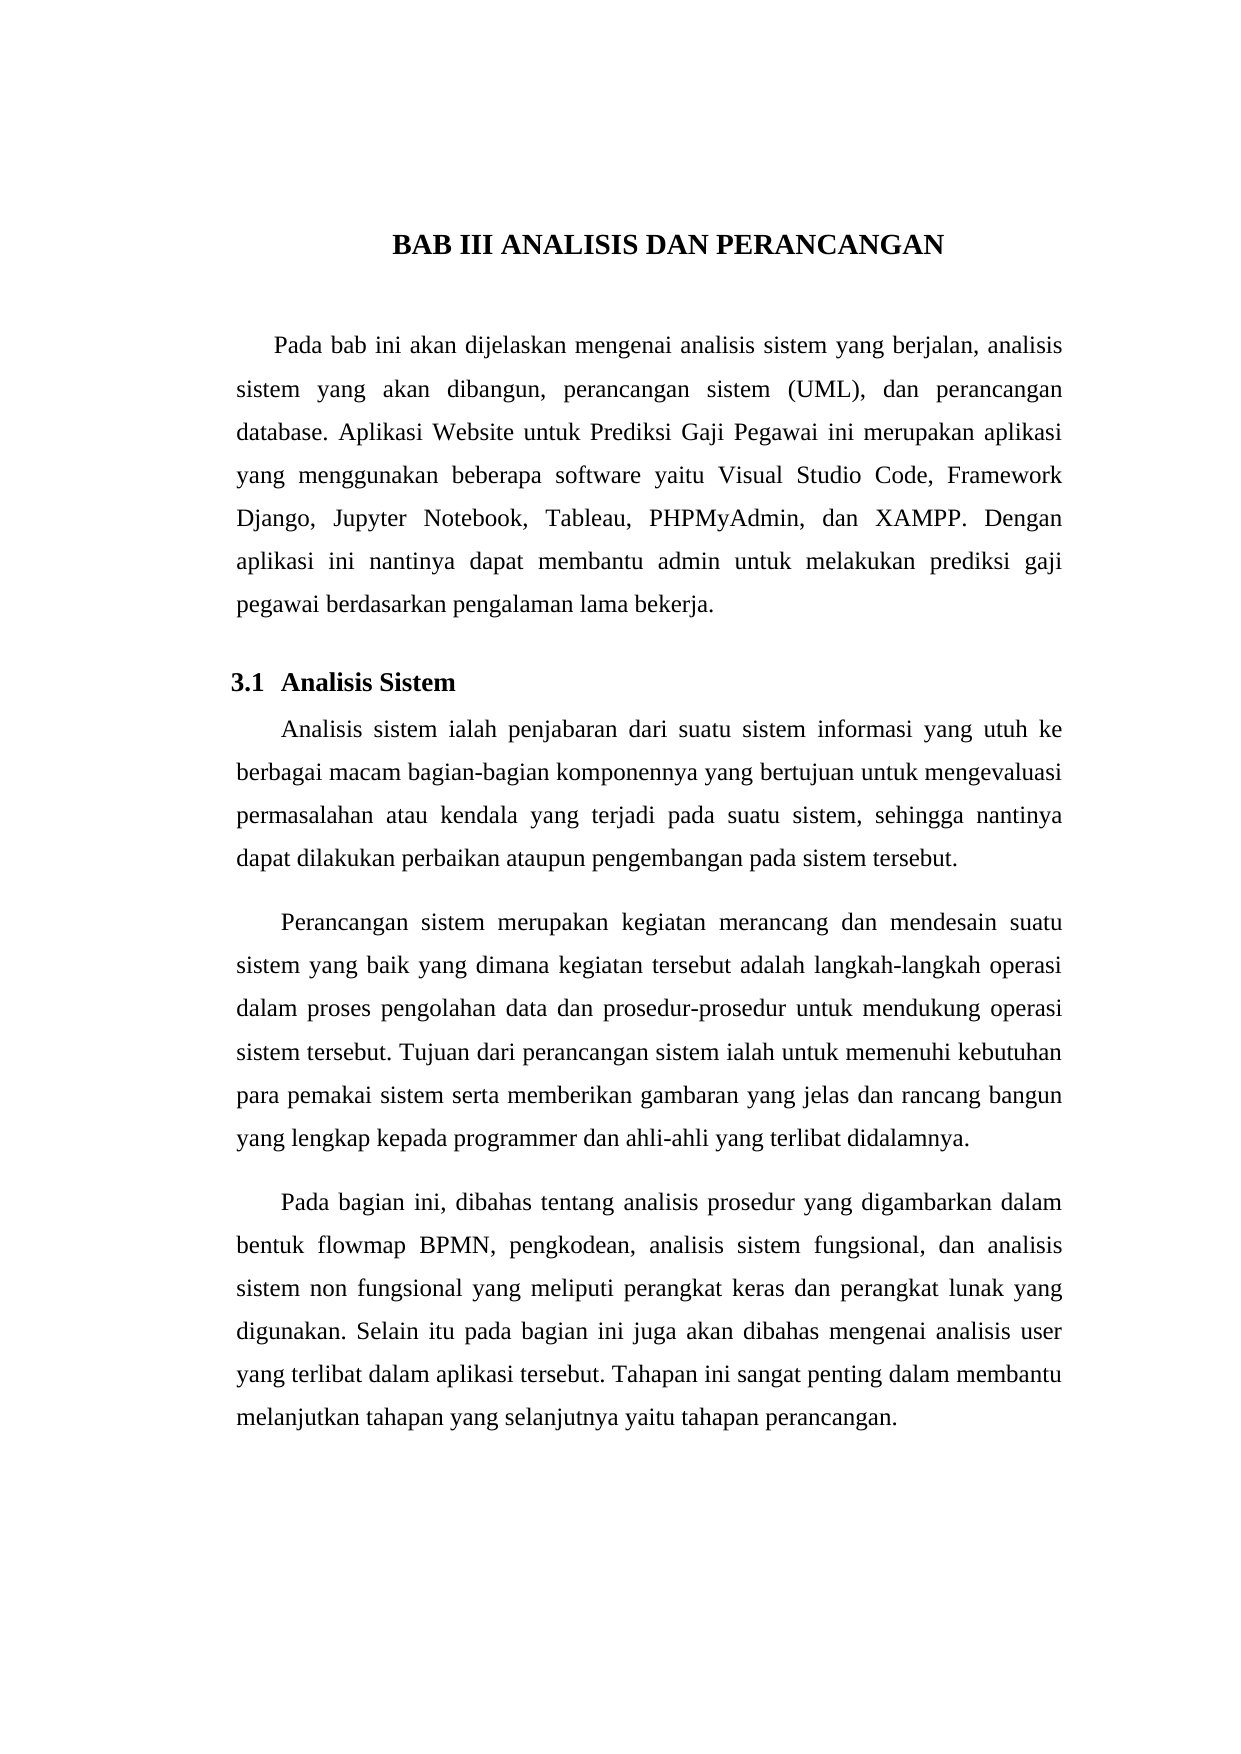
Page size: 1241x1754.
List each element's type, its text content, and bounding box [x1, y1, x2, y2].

text Analisis sistem ialah penjabaran dari suatu sistem informasi yang utuh ke berbagai macam bagian-bagian komponennya yang bertujuan untuk mengevaluasi permasalahan atau kendala yang terjadi pada suatu sistem, sehingga nantinya dapat dilakukan perbaikan ataupun pengembangan pada sistem tersebut. [236, 714, 1063, 872]
subtitle Analisis Sistem [231, 666, 1063, 697]
text Pada bagian ini, dibahas tentang analisis prosedur yang digambarkan dalam bentuk flowmap BPMN, pengkodean, analisis sistem fungsional, dan analisis sistem non fungsional yang meliputi perangkat keras dan perangkat lunak yang digunakan. Selain itu pada bagian ini juga akan dibahas mengenai analisis user yang terlibat dalam aplikasi tersebut. Tahapan ini sangat penting dalam membantu melanjutkan tahapan yang selanjutnya yaitu tahapan perancangan. [236, 1187, 1063, 1431]
text Perancangan sistem merupakan kegiatan merancang dan mendesain suatu sistem yang baik yang dimana kegiatan tersebut adalah langkah-langkah operasi dalam proses pengolahan data dan prosedur-prosedur untuk mendukung operasi sistem tersebut. Tujuan dari perancangan sistem ialah untuk memenuhi kebutuhan para pemakai sistem serta memberikan gambaran yang jelas dan rancang bangun yang lengkap kepada programmer dan ahli-ahli yang terlibat didalamnya. [236, 907, 1063, 1152]
subtitle BAB III ANALISIS DAN PERANCANGAN [274, 227, 1063, 261]
text Pada bab ini akan dijelaskan mengenai analisis sistem yang berjalan, analisis sistem yang akan dibangun, perancangan sistem (UML), dan perancangan database. Aplikasi Website untuk Prediksi Gaji Pegawai ini merupakan aplikasi yang menggunakan beberapa software yaitu Visual Studio Code, Framework Django, Jupyter Notebook, Tableau, PHPMyAdmin, dan XAMPP. Dengan aplikasi ini nantinya dapat membantu admin untuk melakukan prediksi gaji pegawai berdasarkan pengalaman lama bekerja. [236, 331, 1063, 618]
